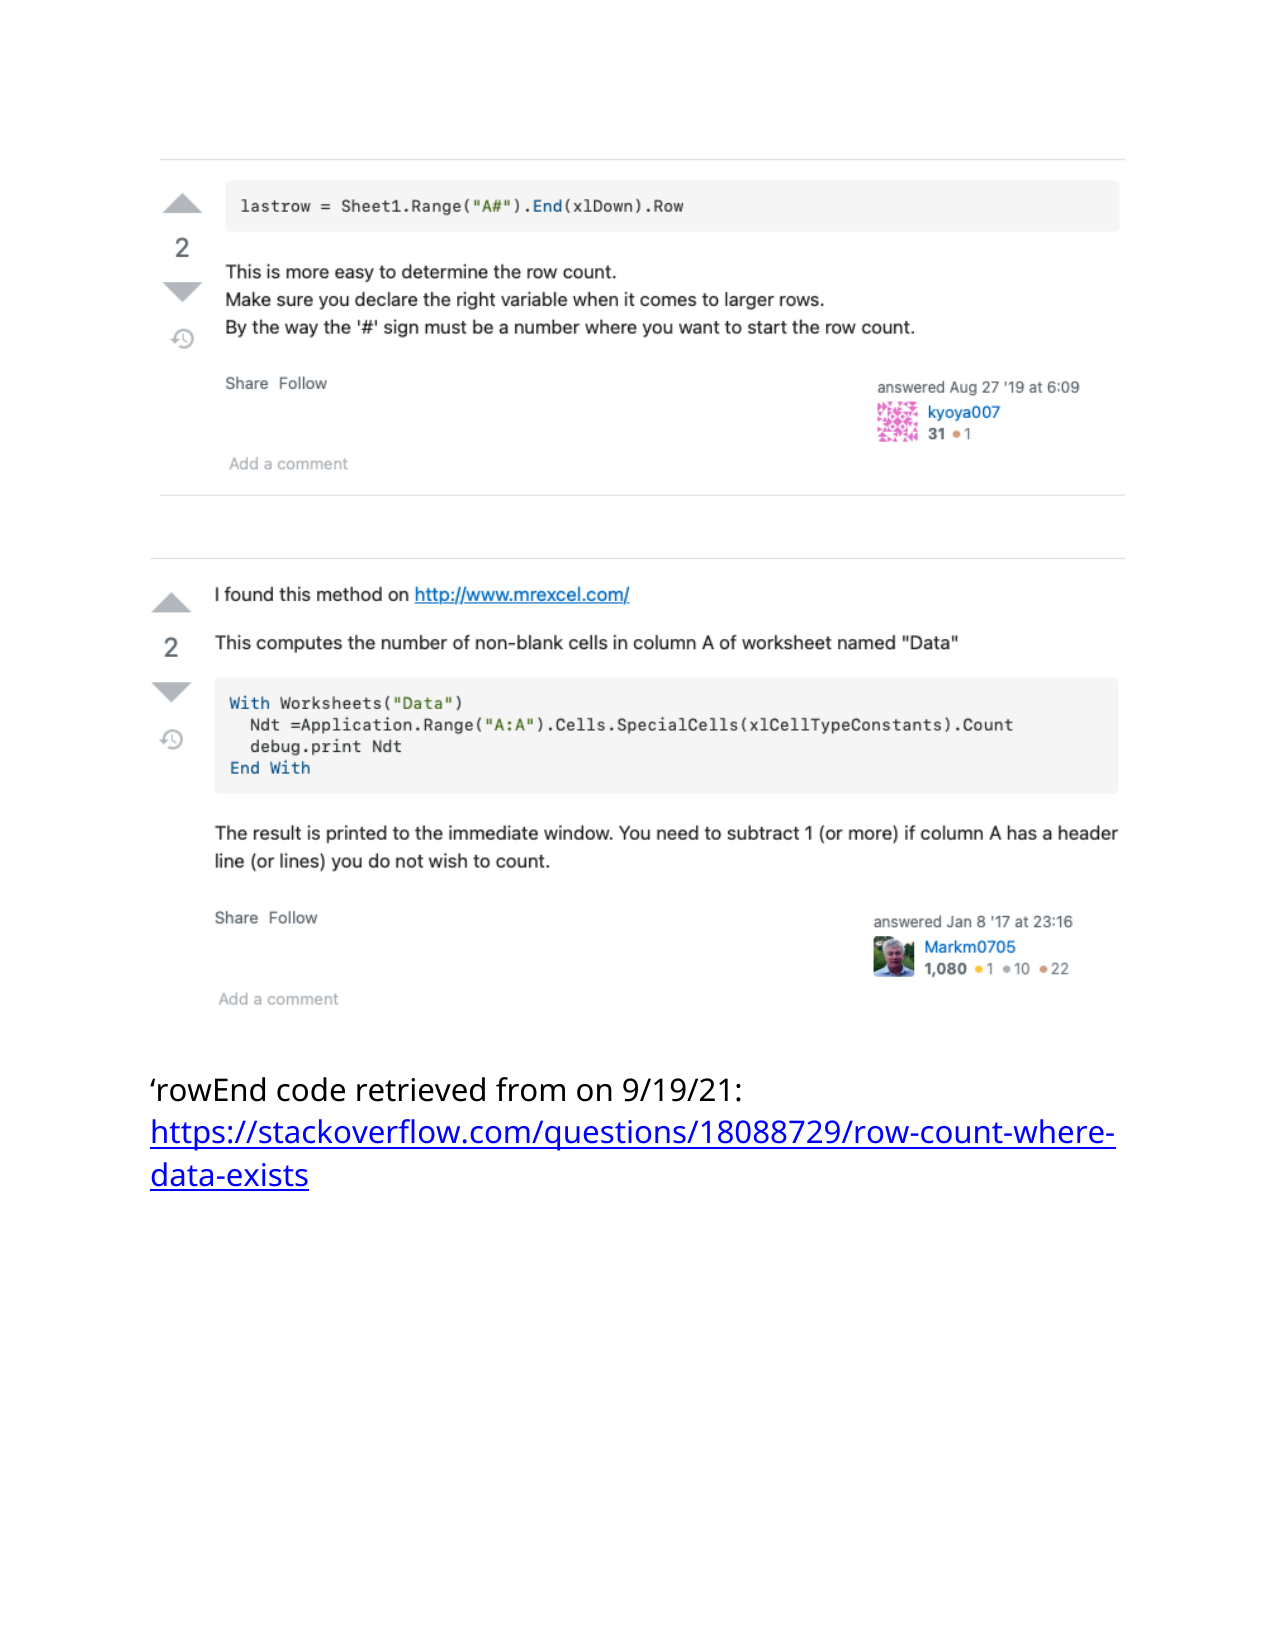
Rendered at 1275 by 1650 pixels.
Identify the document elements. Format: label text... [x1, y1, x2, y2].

picture [150, 545, 1125, 1029]
text ‘rowEnd code retrieved from on 9/19/21: https://stackoverflow.com/questions/18088729/row-count-where-data-exists [150, 1068, 1125, 1196]
picture [150, 150, 1125, 506]
